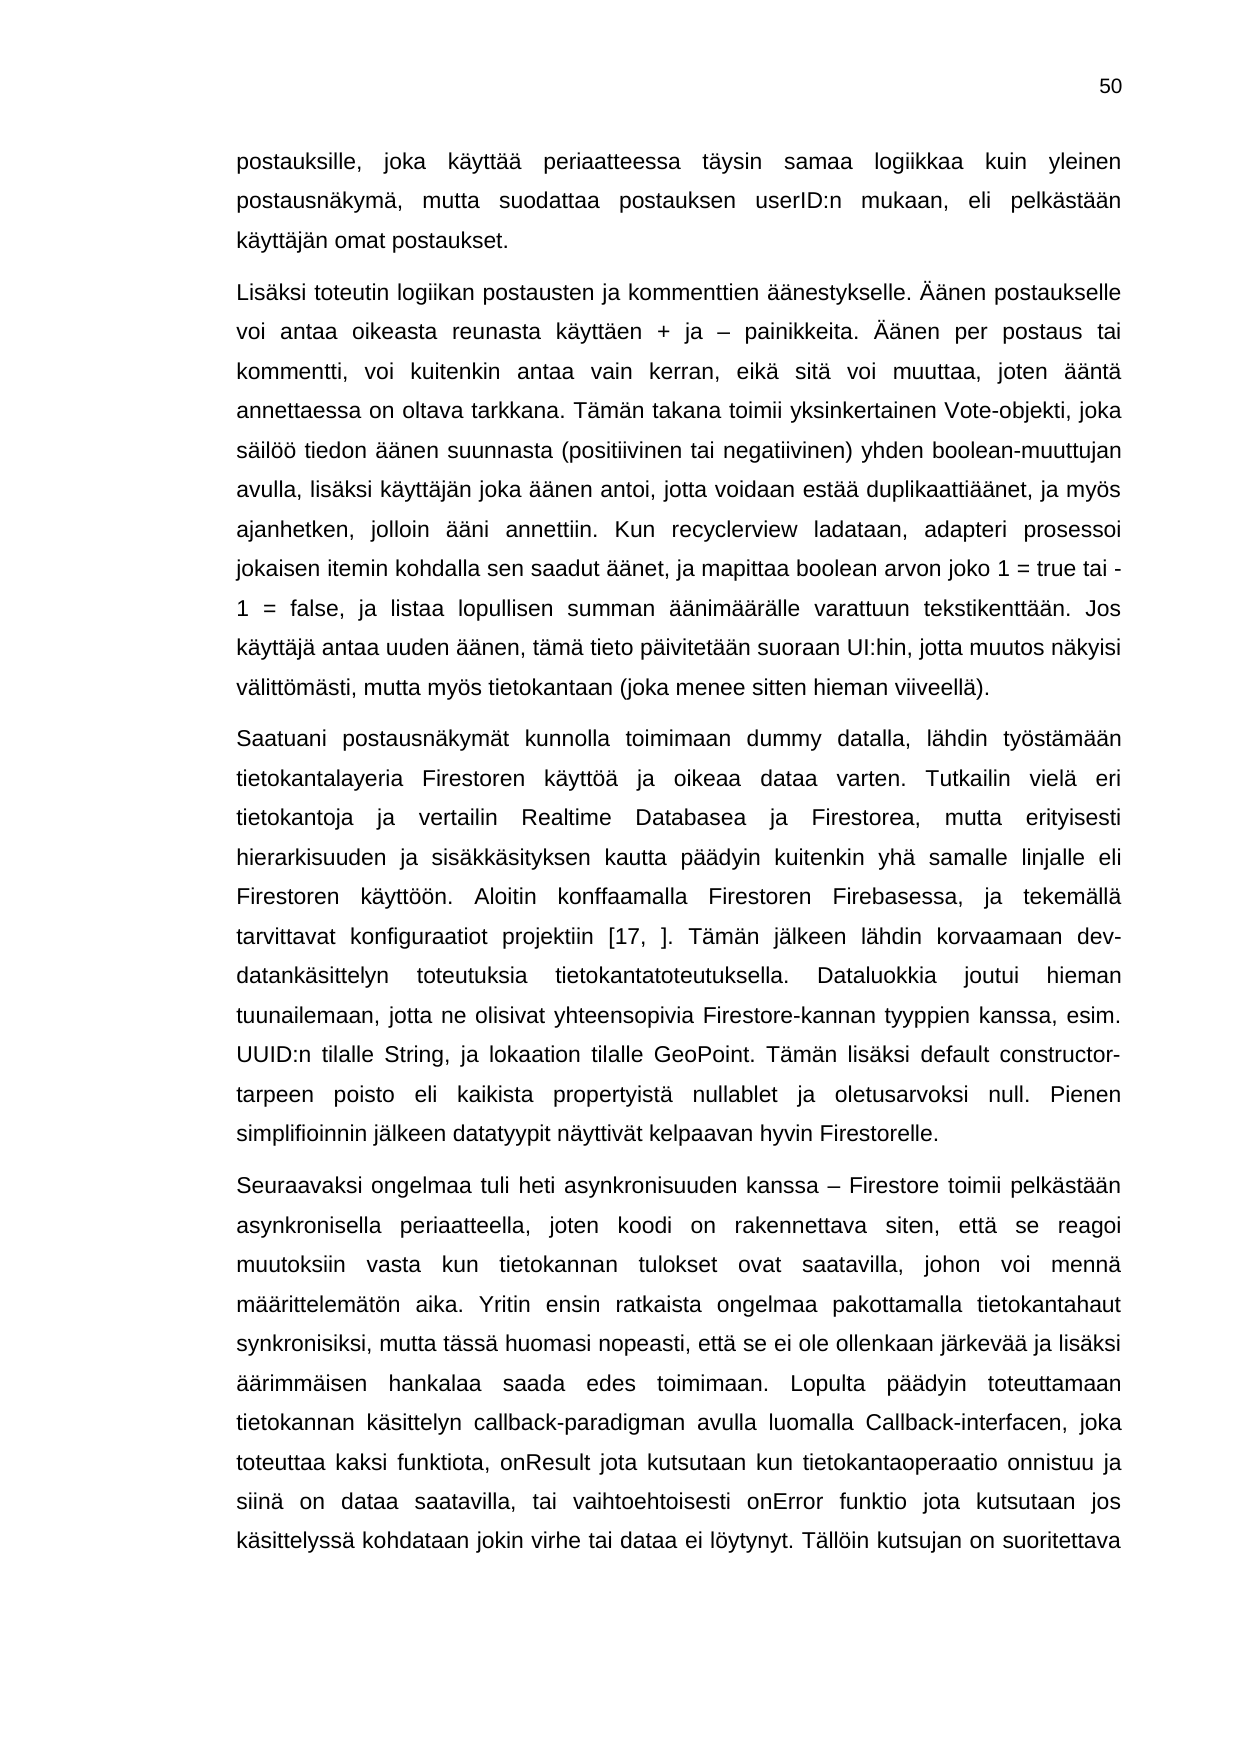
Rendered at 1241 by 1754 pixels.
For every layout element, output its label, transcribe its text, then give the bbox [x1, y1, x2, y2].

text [236, 1172, 1122, 1554]
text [236, 148, 1122, 253]
text Lisäksi toteutin logiikan postausten ja kommenttien äänestykselle. Äänen postaukselle voi antaa oikeasta reunasta käyttäen + ja – painikkeita. Äänen per postaus tai kommentti, voi kuitenkin antaa vain kerran, eikä sitä voi muuttaa, joten ääntä annettaessa on oltava tarkkana. Tämän takana toimii yksinkertainen Vote-objekti, joka säilöö tiedon äänen suunnasta (positiivinen tai negatiivinen) yhden boolean-muuttujan avulla, lisäksi käyttäjän joka äänen antoi, jotta voidaan estää duplikaattiäänet, ja myös ajanhetken, jolloin ääni annettiin. Kun recyclerview ladataan, adapteri prosessoi jokaisen itemin kohdalla sen saadut äänet, ja mapittaa boolean arvon joko 1 = true tai -1 = false, ja listaa lopullisen summan äänimäärälle varattuun tekstikenttään. Jos käyttäjä antaa uuden äänen, tämä tieto päivitetään suoraan UI:hin, jotta muutos näkyisi välittömästi, mutta myös tietokantaan (joka menee sitten hieman viiveellä). [236, 279, 1122, 700]
text Saatuani postausnäkymät kunnolla toimimaan dummy datalla, lähdin työstämään tietokantalayeria Firestoren käyttöä ja oikeaa dataa varten. Tutkailin vielä eri tietokantoja ja vertailin Realtime Databasea ja Firestorea, mutta erityisesti hierarkisuuden ja sisäkkäsityksen kautta päädyin kuitenkin yhä samalle linjalle eli Firestoren käyttöön. Aloitin konffaamalla Firestoren Firebasessa, ja tekemällä tarvittavat konfiguraatiot projektiin [17, ]. Tämän jälkeen lähdin korvaamaan dev-datankäsittelyn toteutuksia tietokantatoteutuksella. Dataluokkia joutui hieman tuunailemaan, jotta ne olisivat yhteensopivia Firestore-kannan tyyppien kanssa, esim. UUID:n tilalle String, ja lokaation tilalle GeoPoint. Tämän lisäksi default constructor-tarpeen poisto eli kaikista propertyistä nullablet ja oletusarvoksi null. Pienen simplifioinnin jälkeen datatyypit näyttivät kelpaavan hyvin Firestorelle. [236, 725, 1122, 1147]
